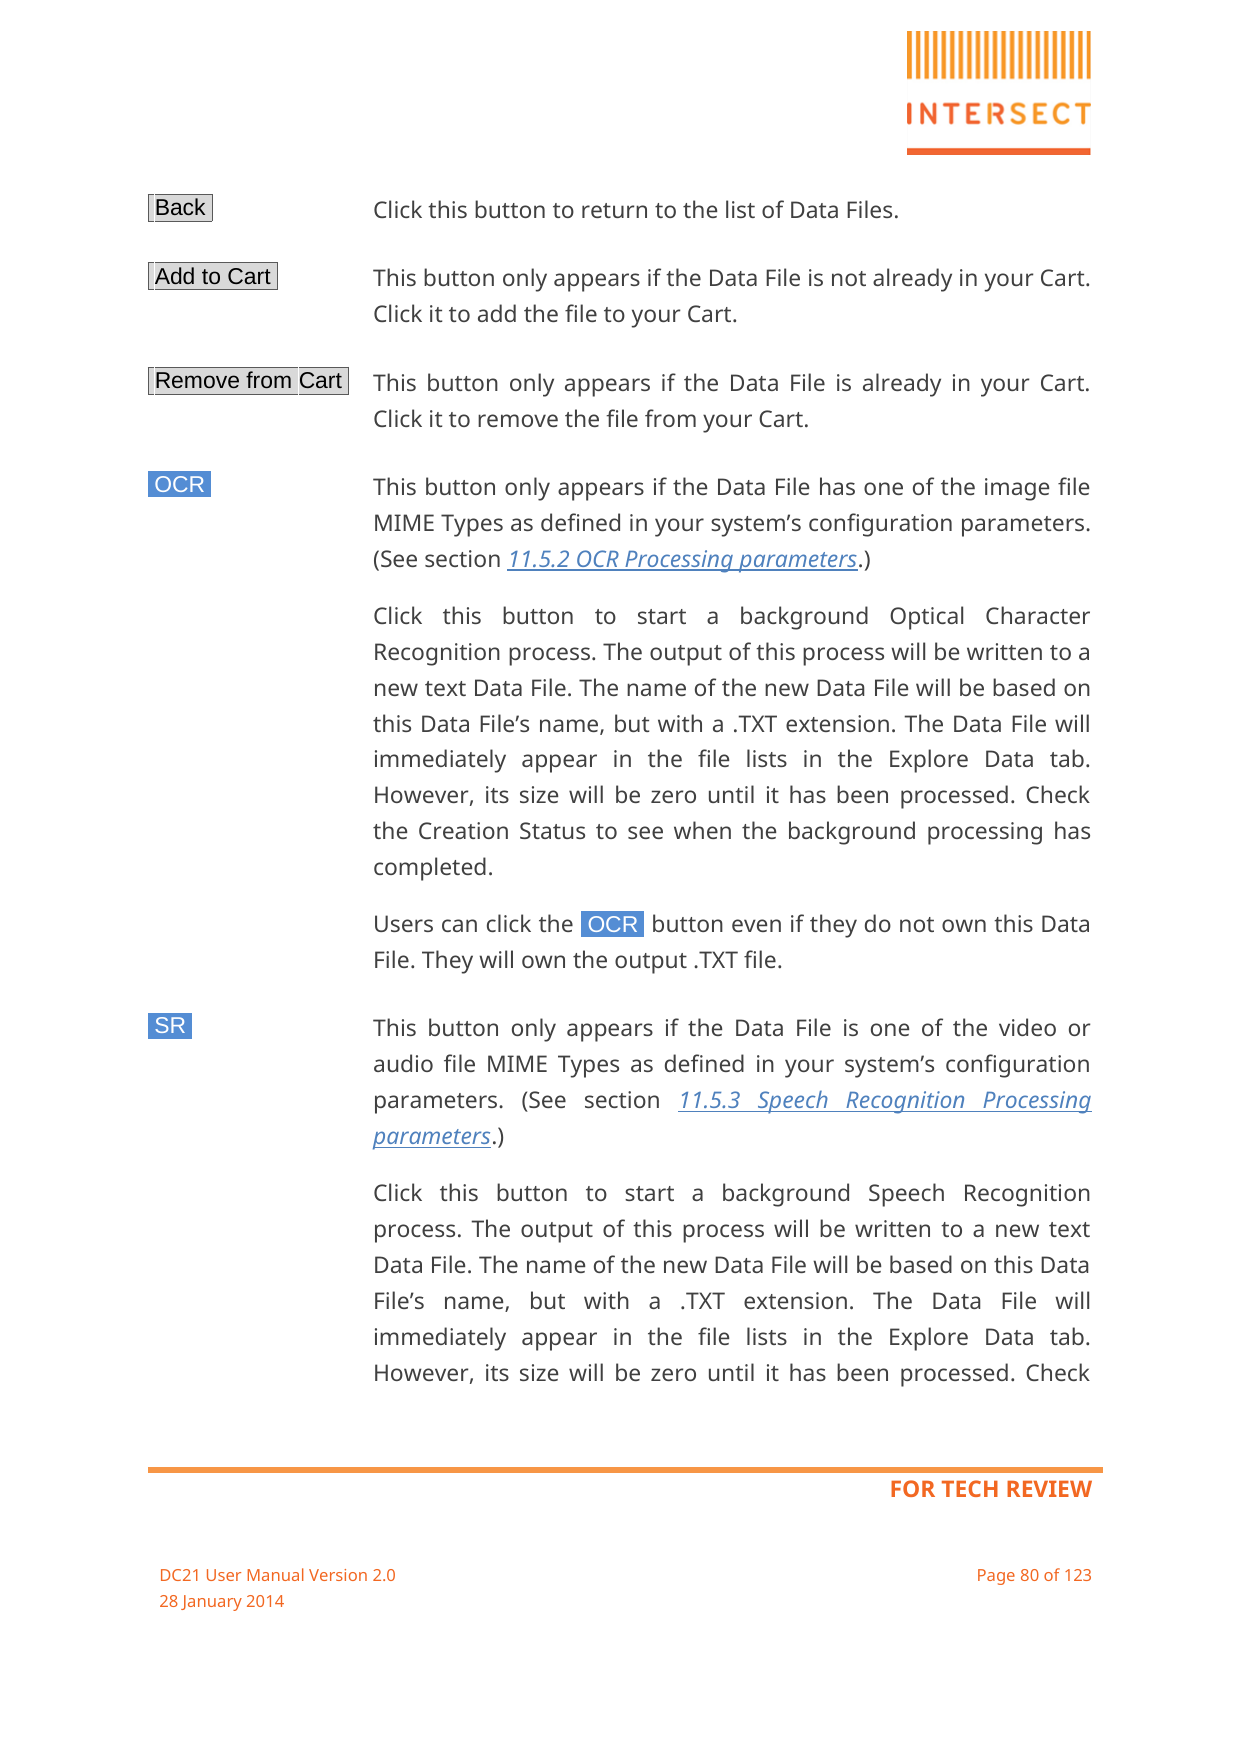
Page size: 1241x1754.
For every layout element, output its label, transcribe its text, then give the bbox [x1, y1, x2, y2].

table_cell This button only appears if the Data File is not already in your Cart. Click it to add the file to your Cart. [362, 250, 1103, 354]
picture [905, 29, 1093, 157]
table_cell SR [136, 1000, 362, 1388]
table_header Back [136, 181, 362, 250]
table_header Click this button to return to the list of Data Files. [362, 181, 1103, 250]
table_cell This button only appears if the Data File is already in your Cart. Click it to remove the file from your Cart. [362, 354, 1103, 458]
table_cell Remove from Cart [136, 354, 362, 458]
table_cell OCR [136, 459, 362, 1000]
table_cell Add to Cart [136, 250, 362, 354]
table_cell This button only appears if the Data File has one of the image file MIME Types as defined in your system’s configuration parameters. (See section .) Click this button to start a background Optical Character Recognition process. The output of this process will be written to a new text Data File. The name of the new Data File will be based on this Data File’s name, but with a .TXT extension. The Data File will immediately appear in the file lists in the Explore Data tab. However, its size will be zero until it has been processed. Check the Creation Status to see when the background processing has completed. Users can click the OCR button even if they do not own this Data File. They will own the output .TXT file. [362, 459, 1103, 1000]
